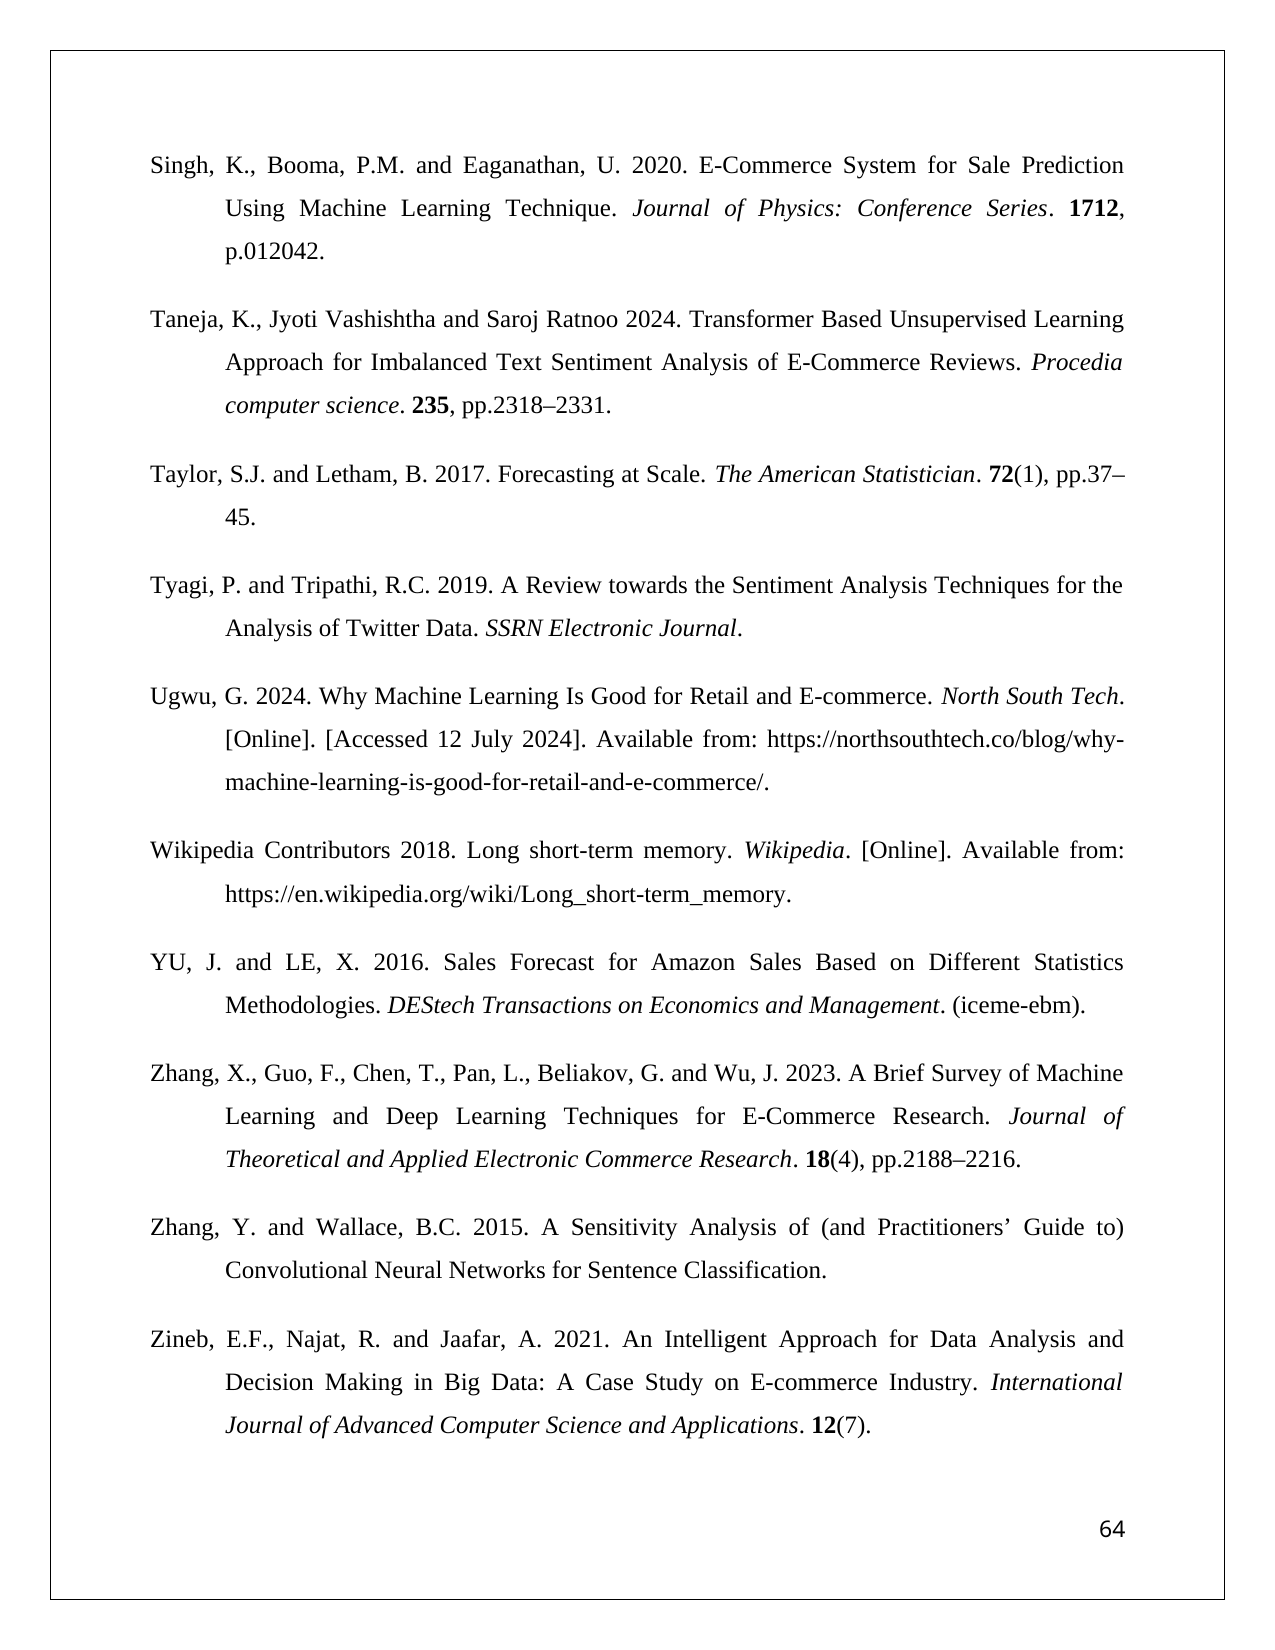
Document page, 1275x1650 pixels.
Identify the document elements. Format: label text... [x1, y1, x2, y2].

text Zineb, E.F., Najat, R. and Jaafar, A. 2021. An Intelligent Approach for Data Analysis and Decision Making in Big Data: A Case Study on E-commerce Industry. International Journal of Advanced Computer Science and Applications. 12(7). [150, 1324, 1125, 1439]
text YU, J. and LE, X. 2016. Sales Forecast for Amazon Sales Based on Different Statistics Methodologies. DEStech Transactions on Economics and Management. (iceme-ebm). [150, 947, 1125, 1019]
text Zhang, X., Guo, F., Chen, T., Pan, L., Beliakov, G. and Wu, J. 2023. A Brief Survey of Machine Learning and Deep Learning Techniques for E-Commerce Research. Journal of Theoretical and Applied Electronic Commerce Research. 18(4), pp.2188–2216. [150, 1058, 1125, 1173]
text Ugwu, G. 2024. Why Machine Learning Is Good for Retail and E-commerce. North South Tech. [Online]. [Accessed 12 July 2024]. Available from: https://northsouthtech.co/blog/why-machine-learning-is-good-for-retail-and-e-commerce/. [150, 681, 1125, 796]
text Singh, K., Booma, P.M. and Eaganathan, U. 2020. E-Commerce System for Sale Prediction Using Machine Learning Technique. Journal of Physics: Conference Series. 1712, p.012042. [150, 150, 1125, 265]
text Tyagi, P. and Tripathi, R.C. 2019. A Review towards the Sentiment Analysis Techniques for the Analysis of Twitter Data. SSRN Electronic Journal. [150, 570, 1125, 642]
text Zhang, Y. and Wallace, B.C. 2015. A Sensitivity Analysis of (and Practitioners’ Guide to) Convolutional Neural Networks for Sentence Classification. [150, 1212, 1125, 1284]
text Taylor, S.J. and Letham, B. 2017. Forecasting at Scale. The American Statistician. 72(1), pp.37–45. [150, 459, 1125, 531]
text Wikipedia Contributors 2018. Long short-term memory. Wikipedia. [Online]. Available from: https://en.wikipedia.org/wiki/Long_short-term_memory. [150, 836, 1125, 907]
text Taneja, K., Jyoti Vashishtha and Saroj Ratnoo 2024. Transformer Based Unsupervised Learning Approach for Imbalanced Text Sentiment Analysis of E-Commerce Reviews. Procedia computer science. 235, pp.2318–2331. [150, 304, 1125, 419]
